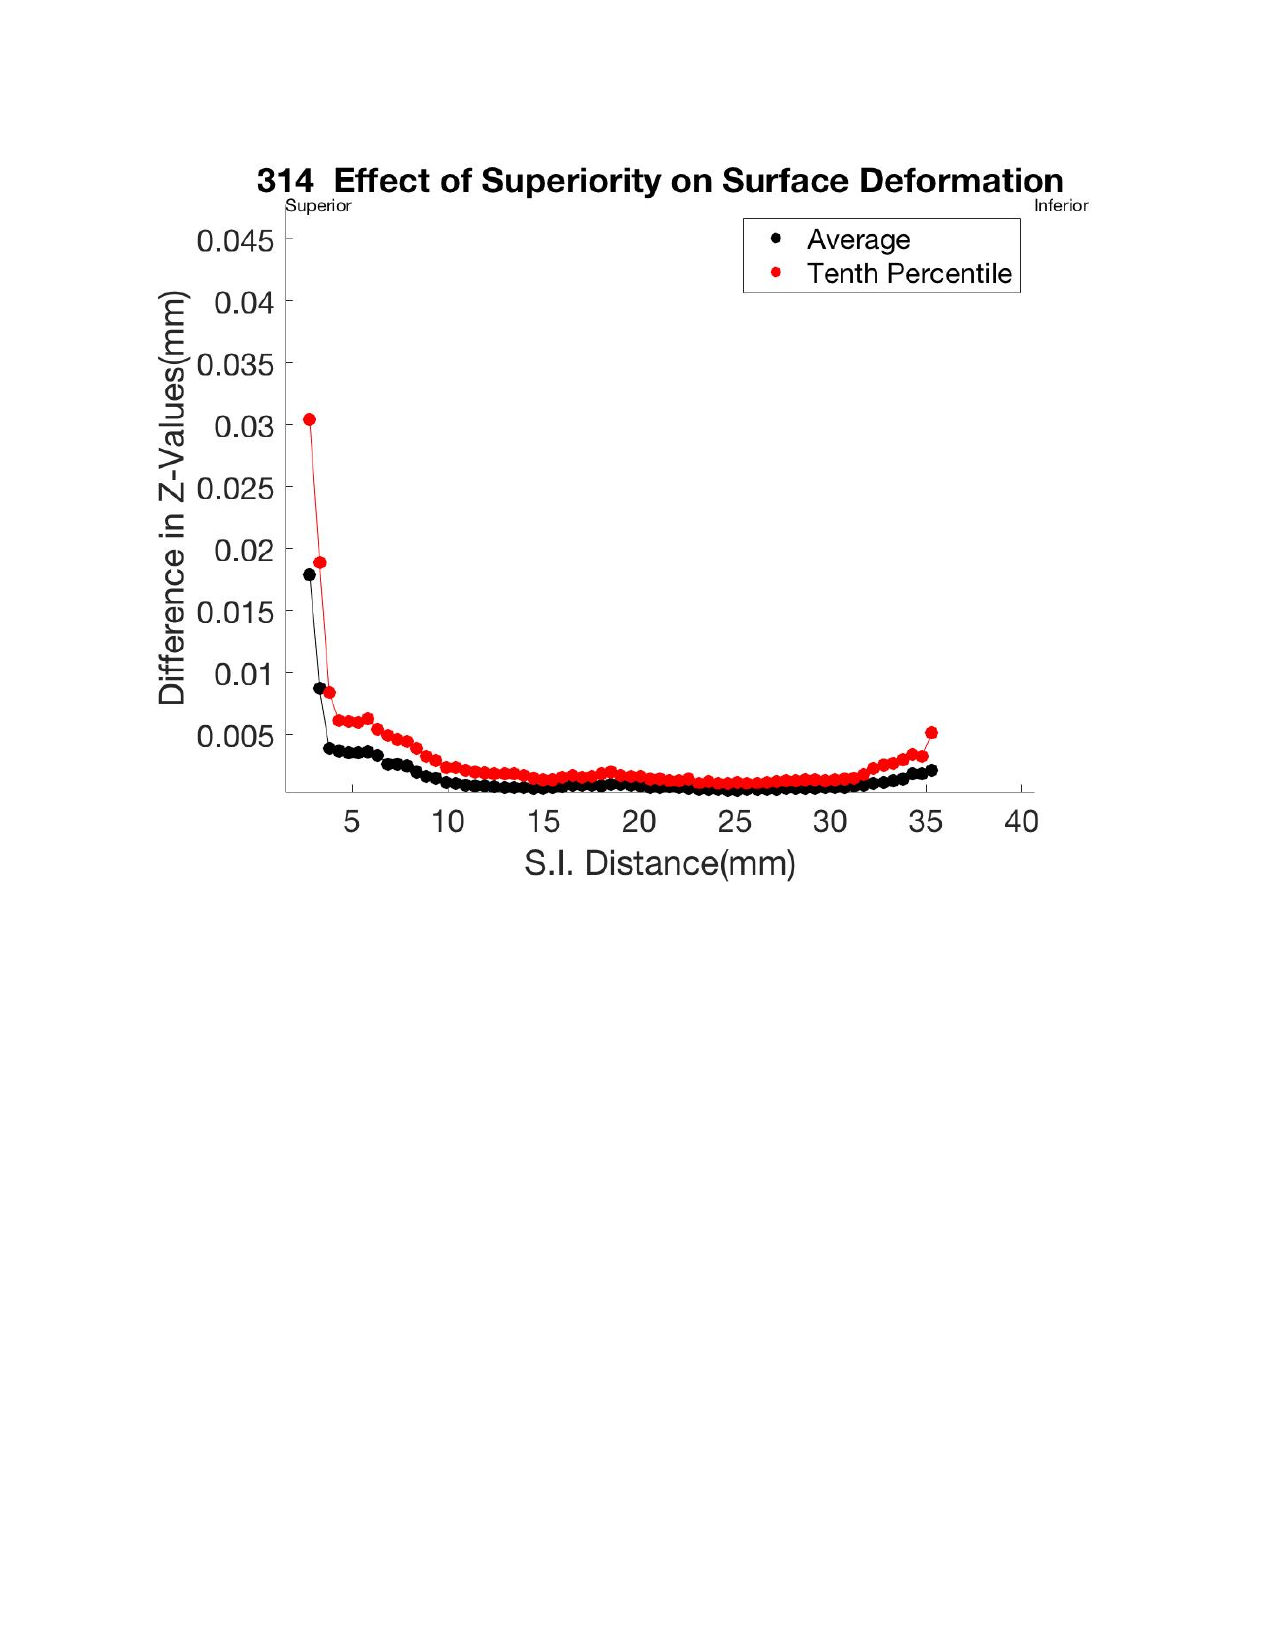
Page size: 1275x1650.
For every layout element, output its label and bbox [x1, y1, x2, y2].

picture [150, 150, 1125, 882]
